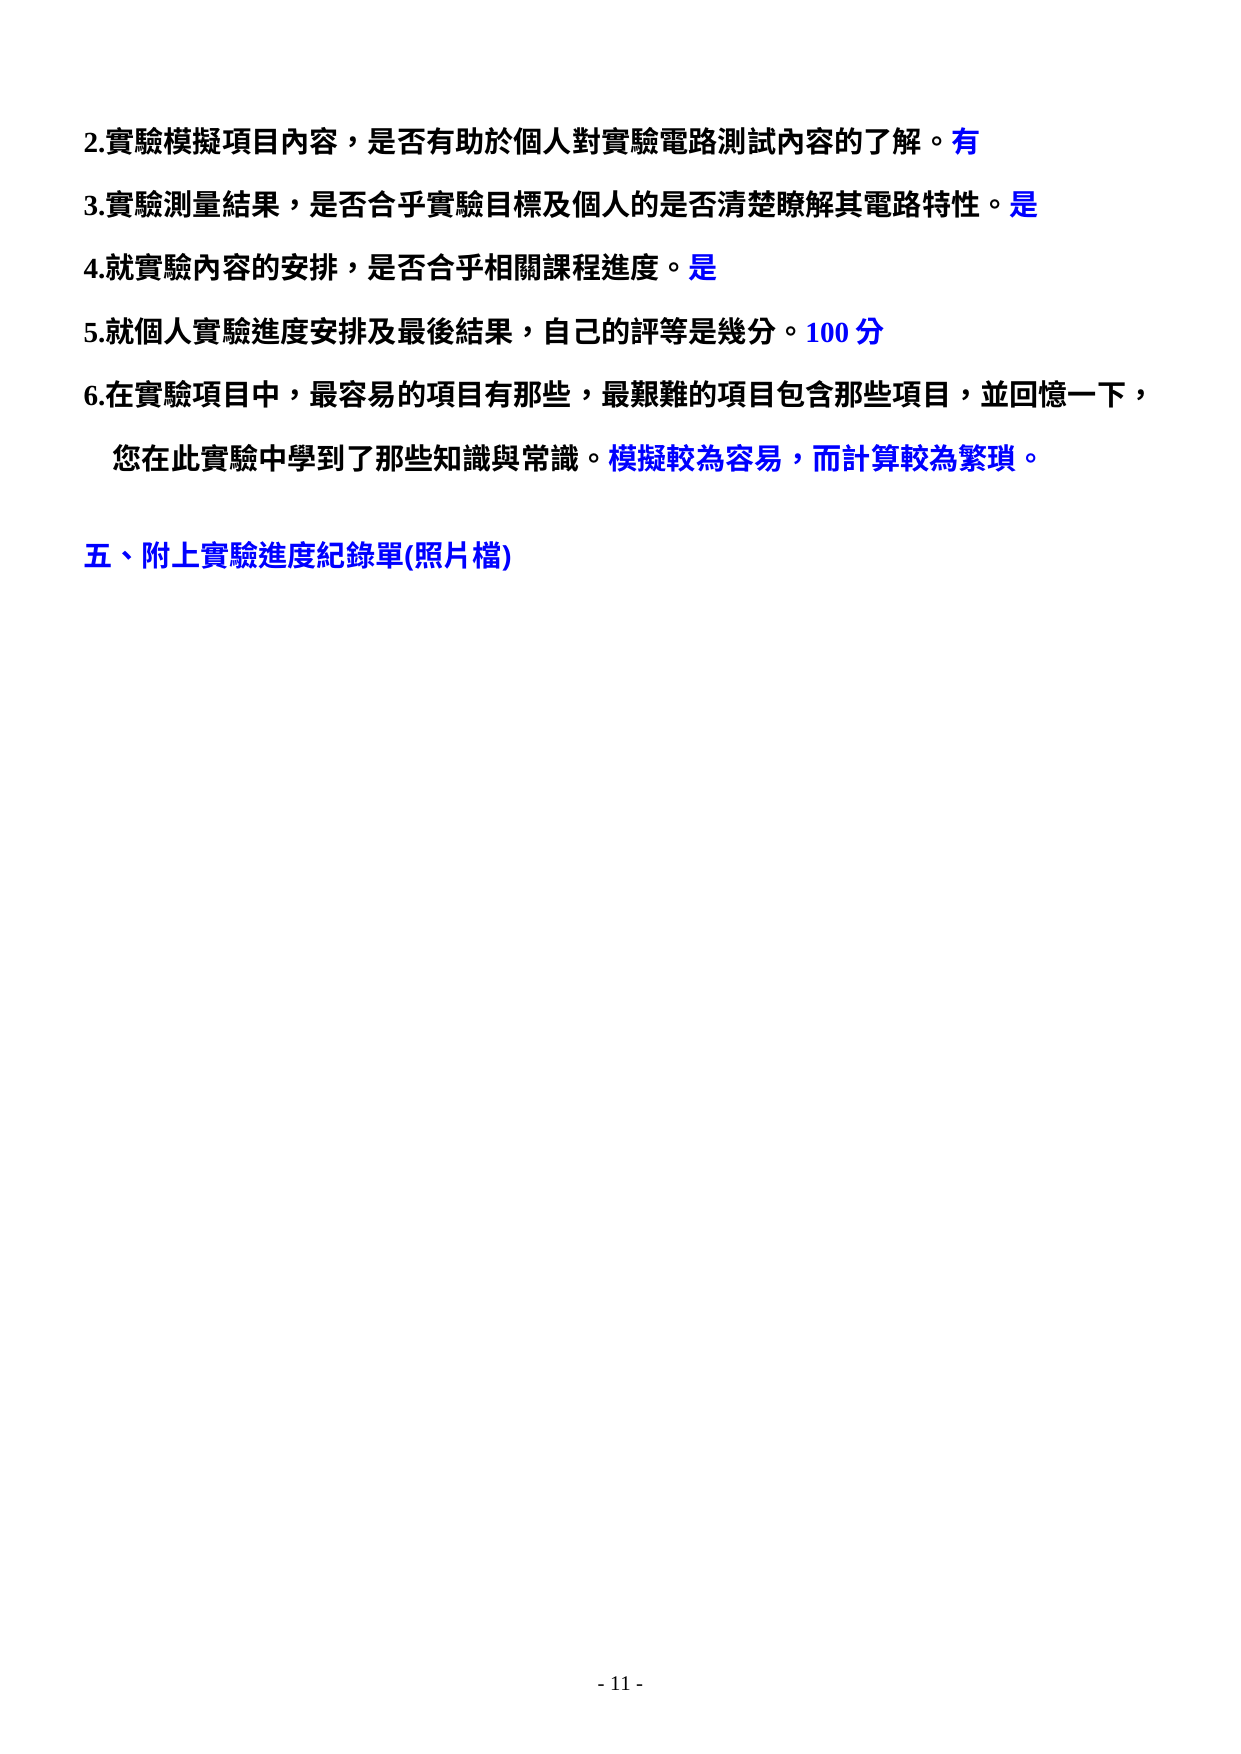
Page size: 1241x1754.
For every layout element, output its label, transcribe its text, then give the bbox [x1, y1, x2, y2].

text 五、附上實驗進度紀錄單(照片檔) [83, 532, 1157, 575]
text 6.在實驗項目中，最容易的項目有那些，最艱難的項目包含那些項目，並回憶一下，您在此實驗中學到了那些知識與常識。模擬較為容易，而計算較為繁瑣。 [83, 372, 1157, 478]
text 4.就實驗內容的安排，是否合乎相關課程進度。是 [83, 245, 1157, 287]
text 5.就個人實驗進度安排及最後結果，自己的評等是幾分。100分 [83, 308, 1157, 351]
text 3.實驗測量結果，是否合乎實驗目標及個人的是否清楚瞭解其電路特性。是 [83, 182, 1157, 224]
text 2.實驗模擬項目內容，是否有助於個人對實驗電路測試內容的了解。有 [83, 118, 1157, 160]
